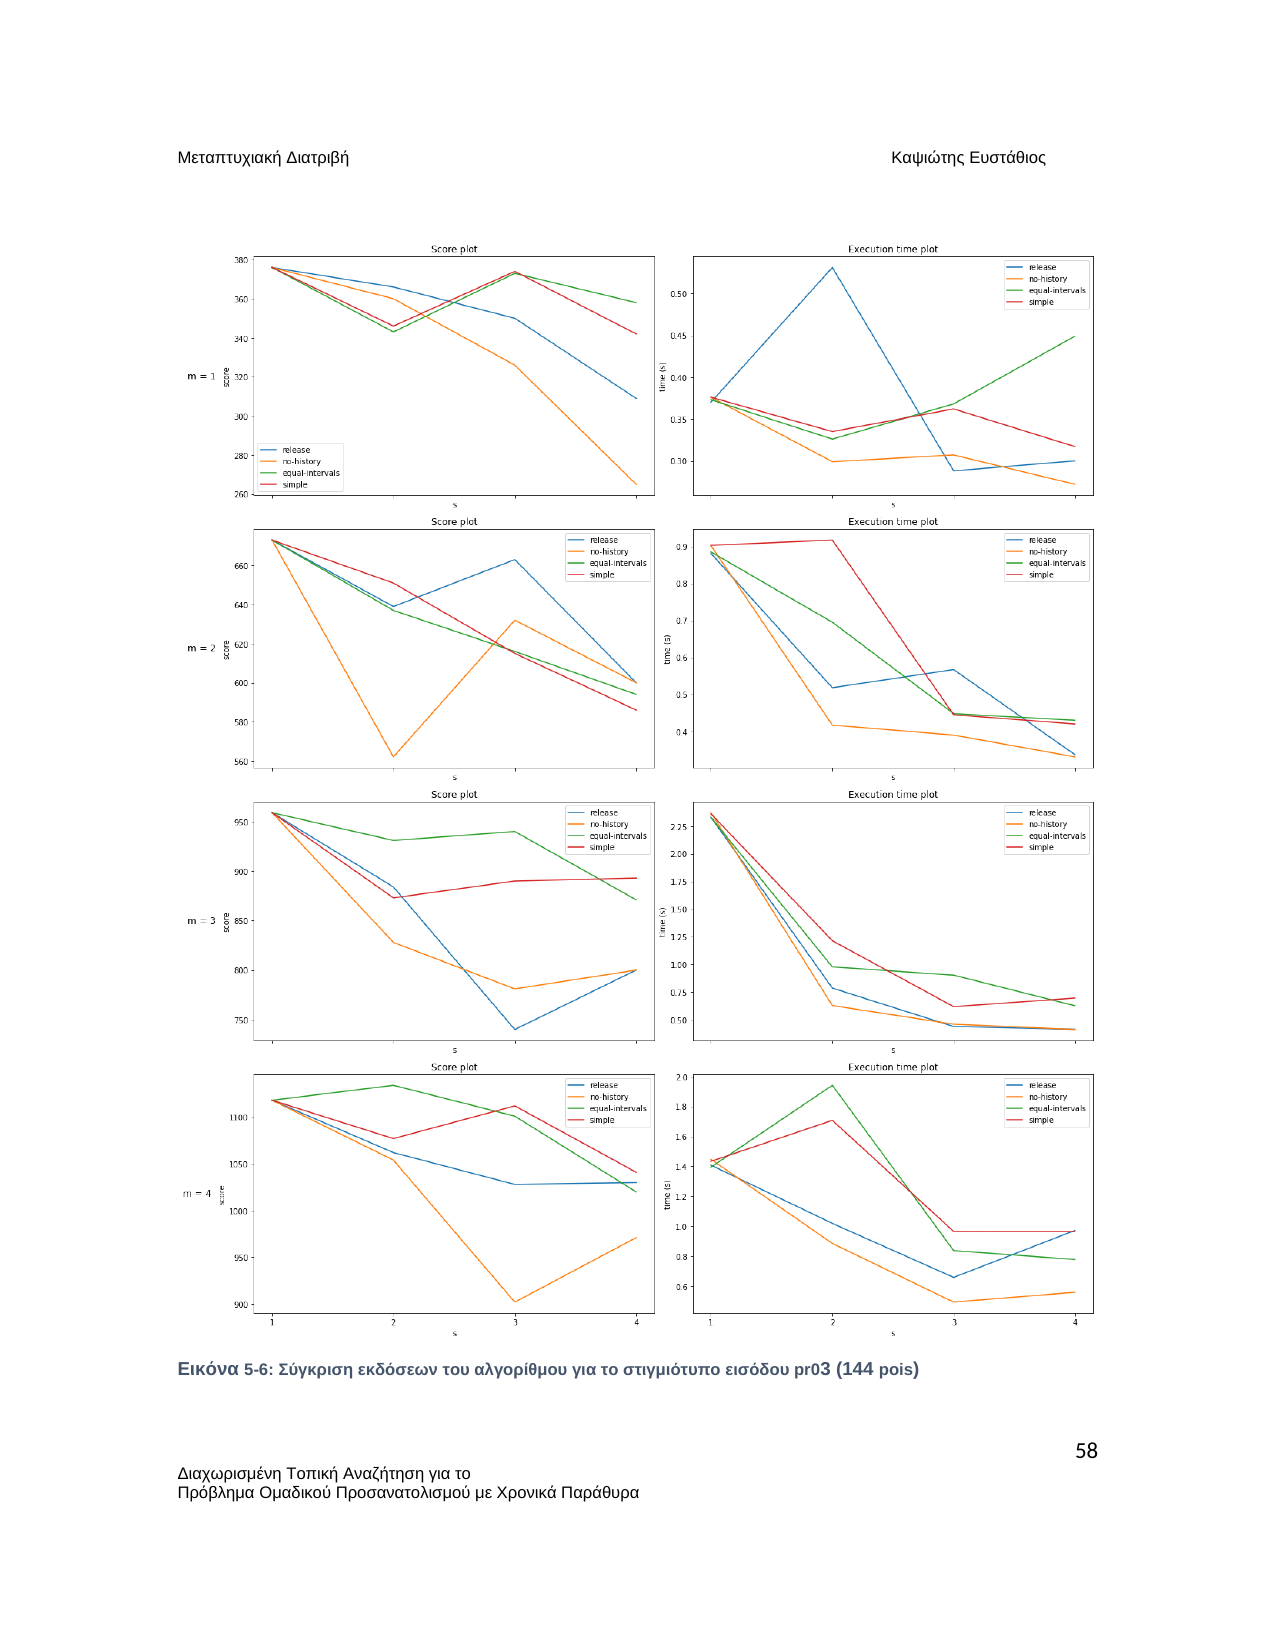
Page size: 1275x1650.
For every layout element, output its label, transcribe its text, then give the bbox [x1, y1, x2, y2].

text 5 [177, 1358, 1098, 1379]
picture [177, 239, 1098, 1342]
